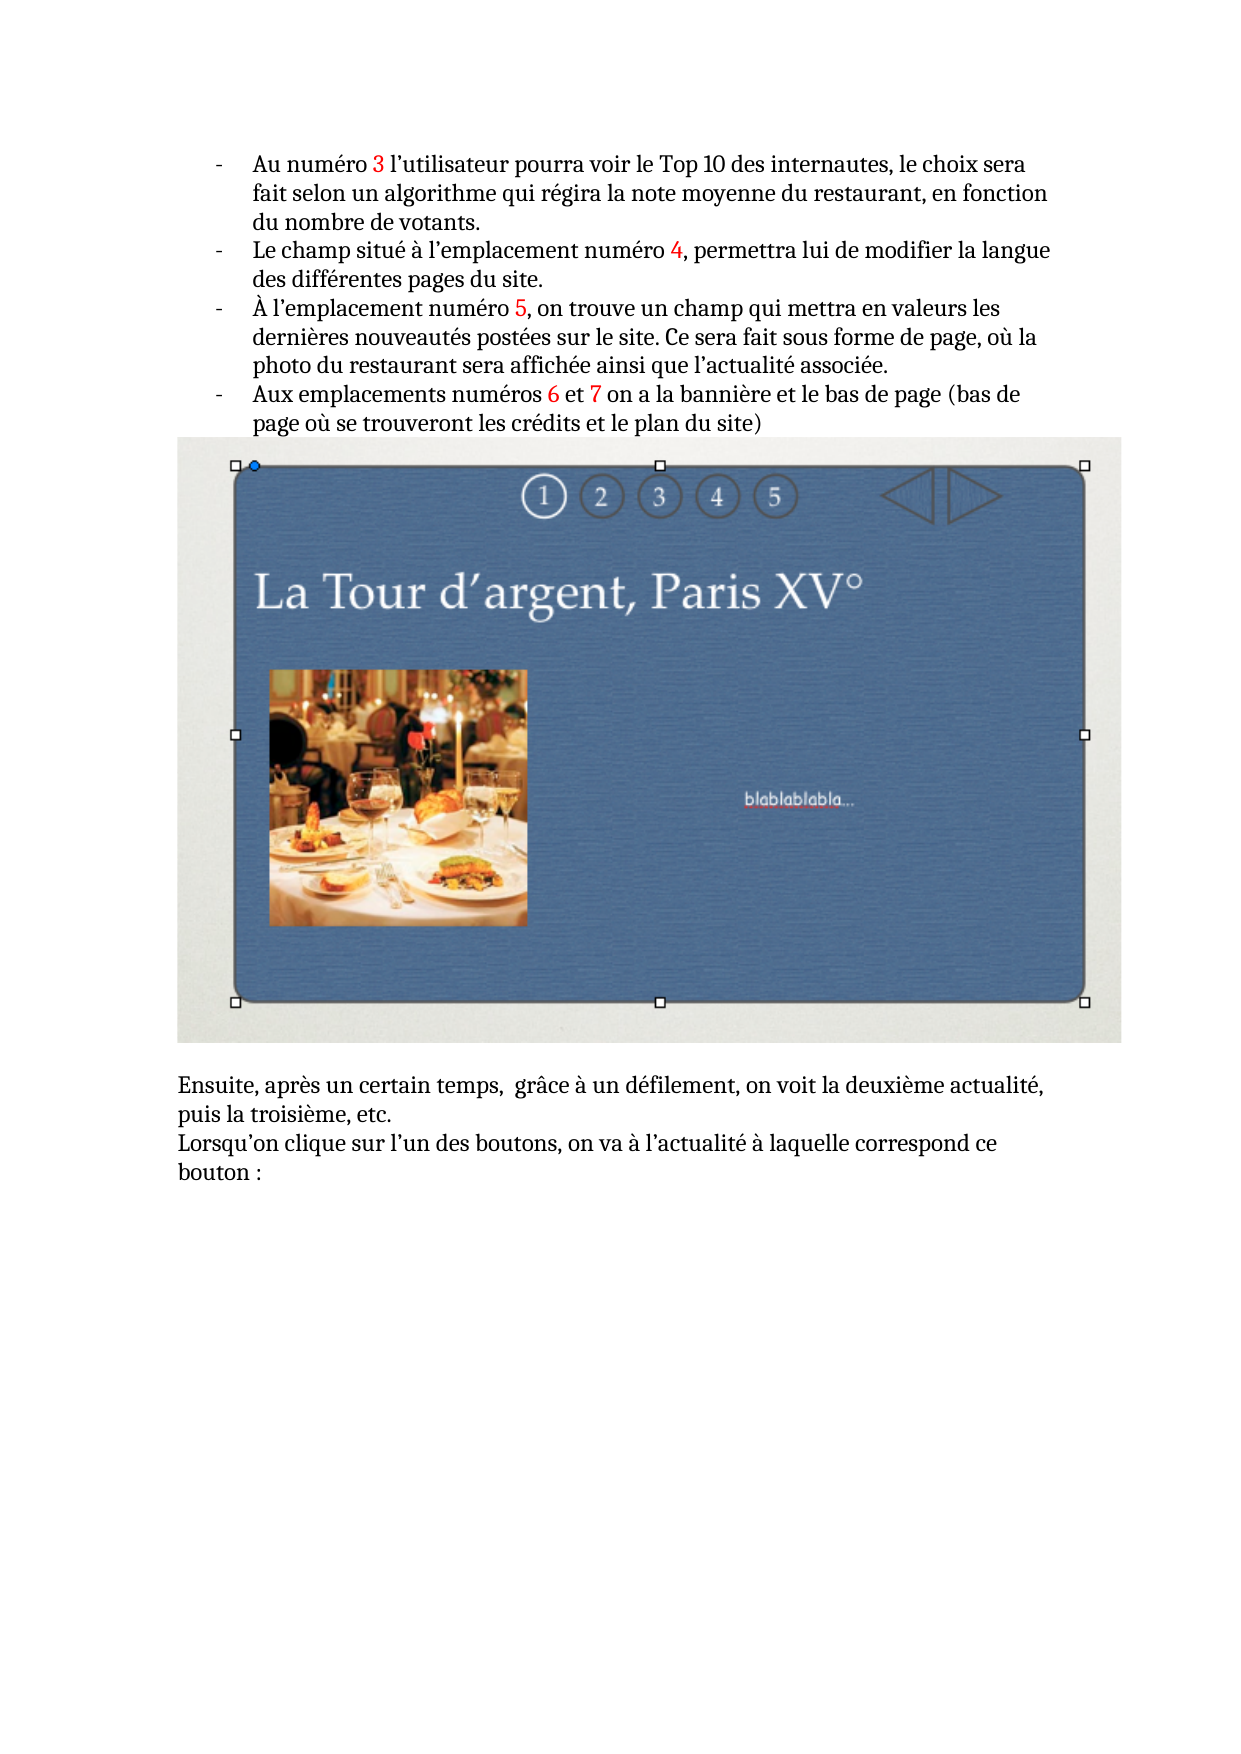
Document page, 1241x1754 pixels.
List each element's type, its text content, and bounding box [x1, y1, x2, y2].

text Lorsqu’on clique sur l’un des boutons, on va à l’actualité à laquelle correspond ce bouton : Et, après cinq à dix secondes, le défilement se relance. [177, 1129, 1053, 1186]
picture [177, 437, 1122, 1043]
list Au numéro 3 l’utilisateur pourra voir le Top 10 des internautes, le choix sera fait selon un algorithme qui régira la note moyenne du restaurant, en fonction du nombre de votants. [215, 150, 1053, 236]
text Ensuite, après un certain temps, grâce à un défilement, on voit la deuxième actualité, puis la troisième, etc. [177, 1071, 1053, 1129]
list À l’emplacement numéro 5, on trouve un champ qui mettra en valeurs les dernières nouveautés postées sur le site. Ce sera fait sous forme de page, où la photo du restaurant sera affichée ainsi que l’actualité associée. [215, 294, 1053, 380]
list Aux emplacements numéros 6 et 7 on a la bannière et le bas de page (bas de page où se trouveront les crédits et le plan du site) [215, 380, 1053, 437]
list Le champ situé à l’emplacement numéro 4, permettra lui de modifier la langue des différentes pages du site. [215, 236, 1053, 294]
